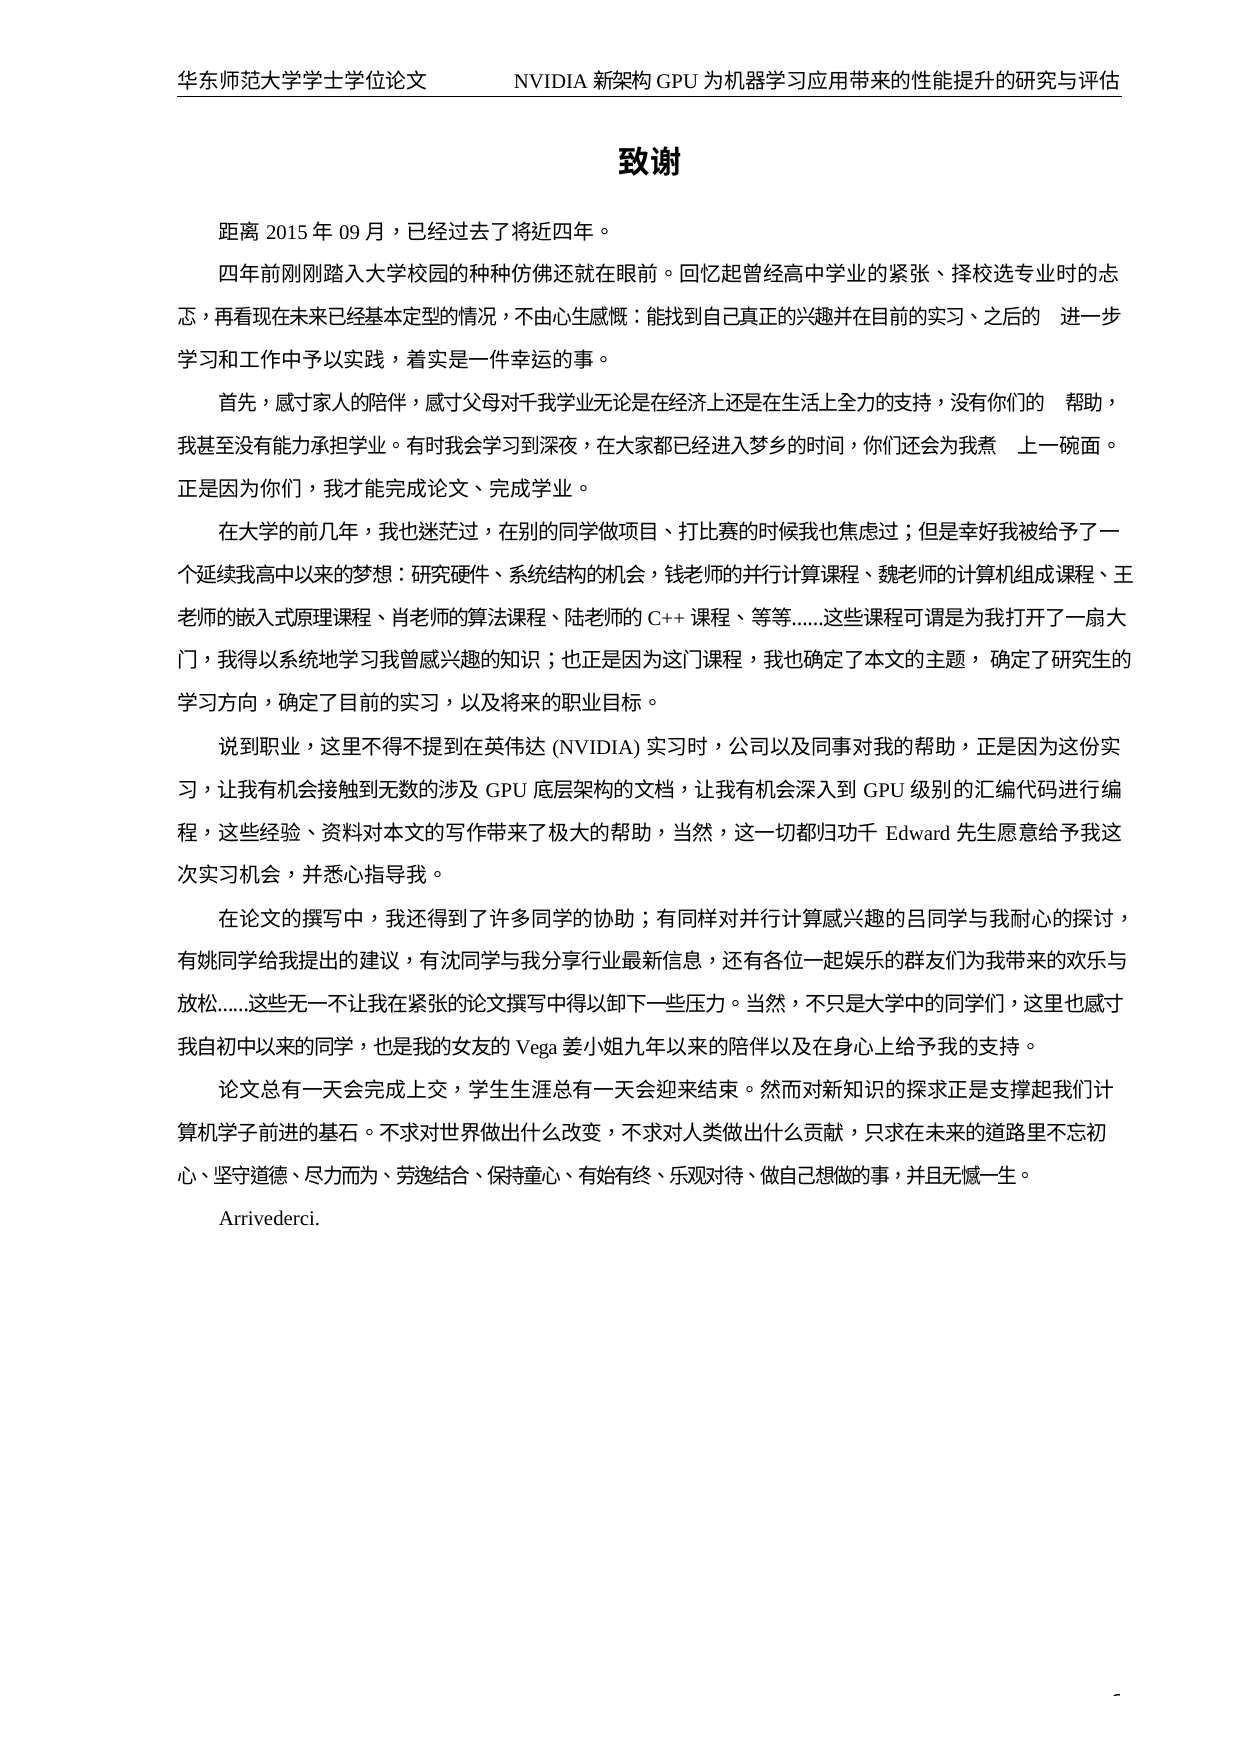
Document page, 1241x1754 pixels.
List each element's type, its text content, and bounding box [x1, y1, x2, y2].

text 论文总有一天会完成上交，学生生涯总有一天会迎来结束。然而对新知识的探求正是支撑起我们计 算机学子前进的基石。不求对世界做出什么改变，不求对人类做出什么贡献，只求在未来的道路里不忘初心、坚守道德、尽力而为、劳逸结合、保持童心、有始有终、乐观对待、做自己想做的事，并且无憾一生。 [177, 1076, 1136, 1190]
text 在大学的前几年，我也迷茫过，在别的同学做项目、打比赛的时候我也焦虑过；但是幸好我被给予了一个延续我高中以来的梦想：研究硬件、系统结构的机会，钱老师的并行计算课程、魏老师的计算机组成课程、王老师的嵌入式原理课程、肖老师的算法课程、陆老师的 C++ 课程、等等……这些课程可谓是为我打开了一扇大门，我得以系统地学习我曾感兴趣的知识；也正是因为这门课程，我也确定了本文的主题， 确定了研究生的学习方向，确定了目前的实习，以及将来的职业目标。 [177, 517, 1137, 717]
text 四年前刚刚踏入大学校园的种种仿佛还就在眼前。回忆起曾经高中学业的紧张、择校选专业时的忐忑，再看现在未来已经基本定型的情况，不由心生感慨：能找到自己真正的兴趣并在目前的实习、之后的 进一步学习和工作中予以实践，着实是一件幸运的事。 [177, 259, 1122, 373]
text Arrivederci. [219, 1206, 1155, 1230]
subtitle 致谢 [156, 140, 1143, 183]
text 距离 2015 年 09 月，已经过去了将近四年。 [219, 217, 1155, 245]
text 说到职业，这里不得不提到在英伟达 (NVIDIA) 实习时，公司以及同事对我的帮助，正是因为这份实习，让我有机会接触到无数的涉及 GPU 底层架构的文档，让我有机会深入到 GPU 级别的汇编代码进行编程，这些经验、资料对本文的写作带来了极大的帮助，当然，这一切都归功千Edward 先生愿意给予我这次实习机会，并悉心指导我。 [177, 732, 1122, 889]
text 在论文的撰写中，我还得到了许多同学的协助；有同样对并行计算感兴趣的吕同学与我耐心的探讨， 有姚同学给我提出的建议，有沈同学与我分享行业最新信息，还有各位一起娱乐的群友们为我带来的欢乐与放松……这些无一不让我在紧张的论文撰写中得以卸下一些压力。当然，不只是大学中的同学们，这里也感寸我自初中以来的同学，也是我的女友的 Vega 姜小姐九年以来的陪伴以及在身心上给予我的支持。 [177, 904, 1137, 1061]
text 首先，感寸家人的陪伴，感寸父母对千我学业无论是在经济上还是在生活上全力的支持，没有你们的 帮助，我甚至没有能力承担学业。有时我会学习到深夜，在大家都已经进入梦乡的时间，你们还会为我煮 上一碗面。正是因为你们，我才能完成论文、完成学业。 [177, 388, 1122, 502]
